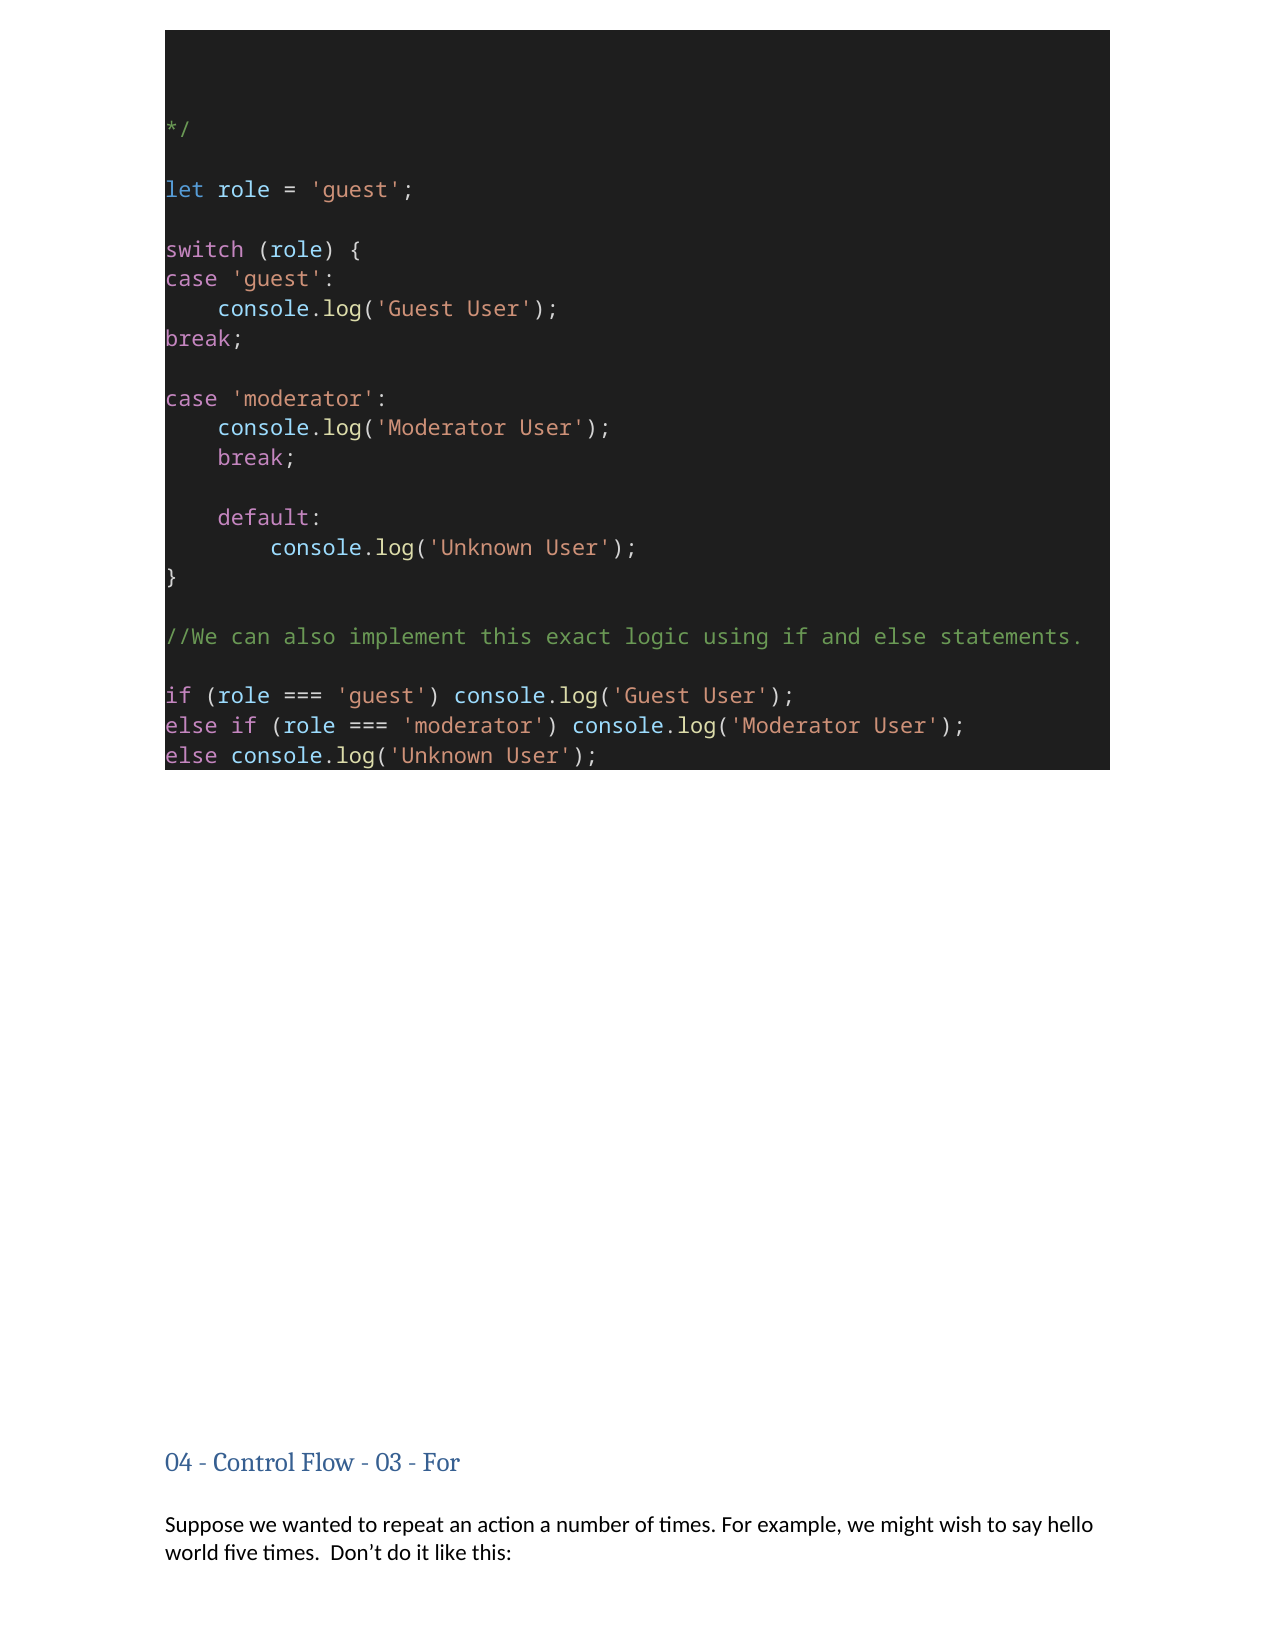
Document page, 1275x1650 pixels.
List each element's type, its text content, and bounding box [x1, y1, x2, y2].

text else if (role === 'moderator') console.log('Moderator User'); [165, 710, 1110, 740]
text //We can also implement this exact logic using if and else statements. [165, 621, 1110, 651]
text else console.log('Unknown User'); [165, 740, 1110, 770]
text break; [165, 442, 1110, 472]
text break; [165, 323, 1110, 353]
text switch (role) { [165, 234, 1110, 263]
text console.log('Moderator User'); [165, 412, 1110, 442]
text console.log('Unknown User'); [165, 532, 1110, 561]
text case 'guest': [165, 263, 1110, 293]
text Suppose we wanted to repeat an action a number of times. For example, we might wish to say hello world five times. Don’t do it like this: [165, 1510, 1110, 1566]
text default: [165, 502, 1110, 532]
text case 'moderator': [165, 383, 1110, 412]
text if (role === 'guest') console.log('Guest User'); [165, 681, 1110, 710]
text let role = 'guest'; [165, 174, 1110, 204]
subtitle 04 - Control Flow - 03 - For [165, 1447, 1110, 1478]
text } [165, 561, 1110, 591]
text console.log('Guest User'); [165, 293, 1110, 323]
text */ [165, 114, 1110, 144]
